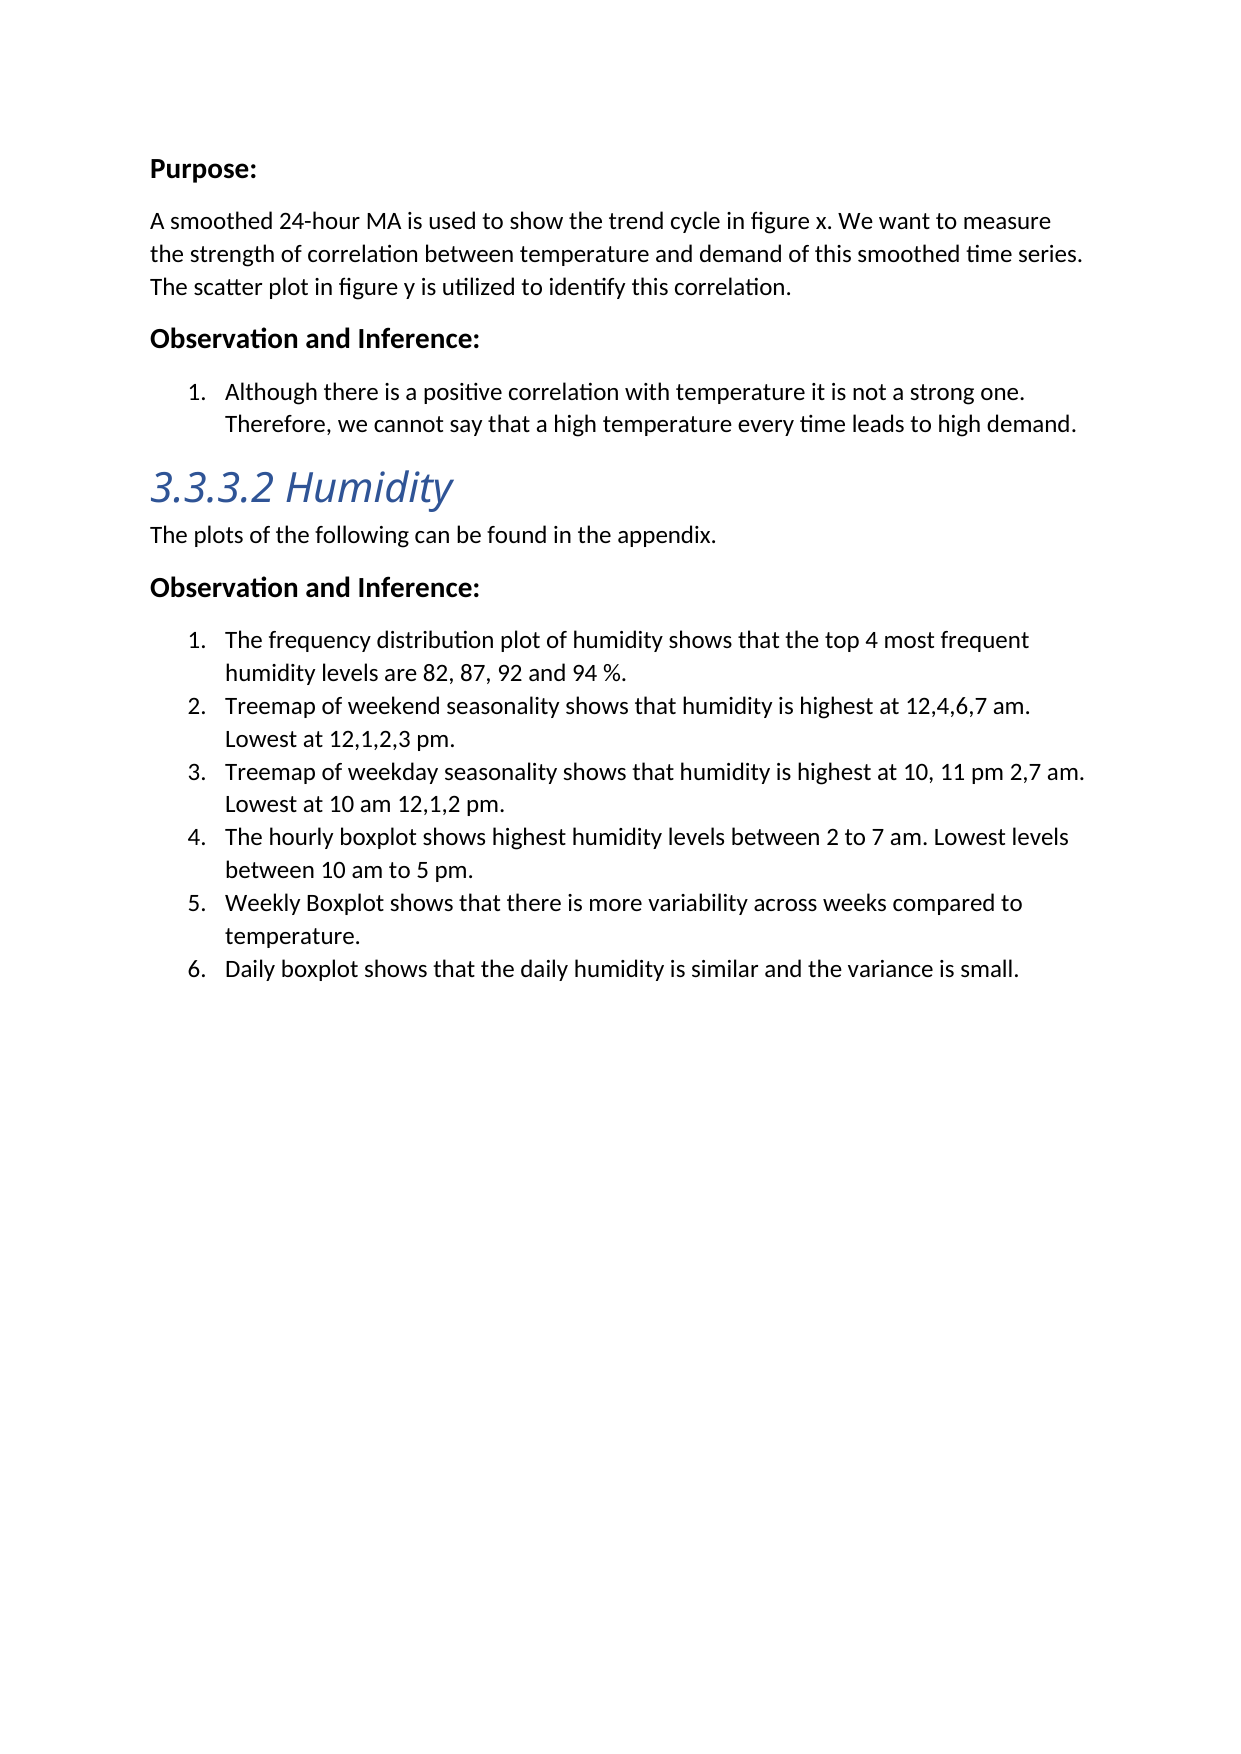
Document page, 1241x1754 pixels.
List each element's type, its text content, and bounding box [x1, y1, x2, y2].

list Daily boxplot shows that the daily humidity is similar and the variance is small. [187, 953, 1090, 984]
subtitle 3.3.3.2 Humidity [150, 458, 1090, 515]
list Treemap of weekend seasonality shows that humidity is highest at 12,4,6,7 am. Lowest at 12,1,2,3 pm. [187, 690, 1090, 753]
list Although there is a positive correlation with temperature it is not a strong one. Therefore, we cannot say that a high temperature every time leads to high demand. [187, 376, 1090, 439]
text Observation and Inference: [150, 321, 1090, 356]
list Treemap of weekday seasonality shows that humidity is highest at 10, 11 pm 2,7 am. Lowest at 10 am 12,1,2 pm. [187, 756, 1090, 819]
text The plots of the following can be found in the appendix. [150, 519, 1090, 550]
list The frequency distribution plot of humidity shows that the top 4 most frequent humidity levels are 82, 87, 92 and 94 %. [187, 624, 1090, 687]
list The hourly boxplot shows highest humidity levels between 2 to 7 am. Lowest levels between 10 am to 5 pm. [187, 822, 1090, 885]
text Observation and Inference: [150, 569, 1090, 604]
text A smoothed 24-hour MA is used to show the trend cycle in figure x. We want to measure the strength of correlation between temperature and demand of this smoothed time series. The scatter plot in figure y is utilized to identify this correlation. [150, 205, 1090, 301]
text Purpose: [150, 150, 1090, 186]
list Weekly Boxplot shows that there is more variability across weeks compared to temperature. [187, 887, 1090, 951]
